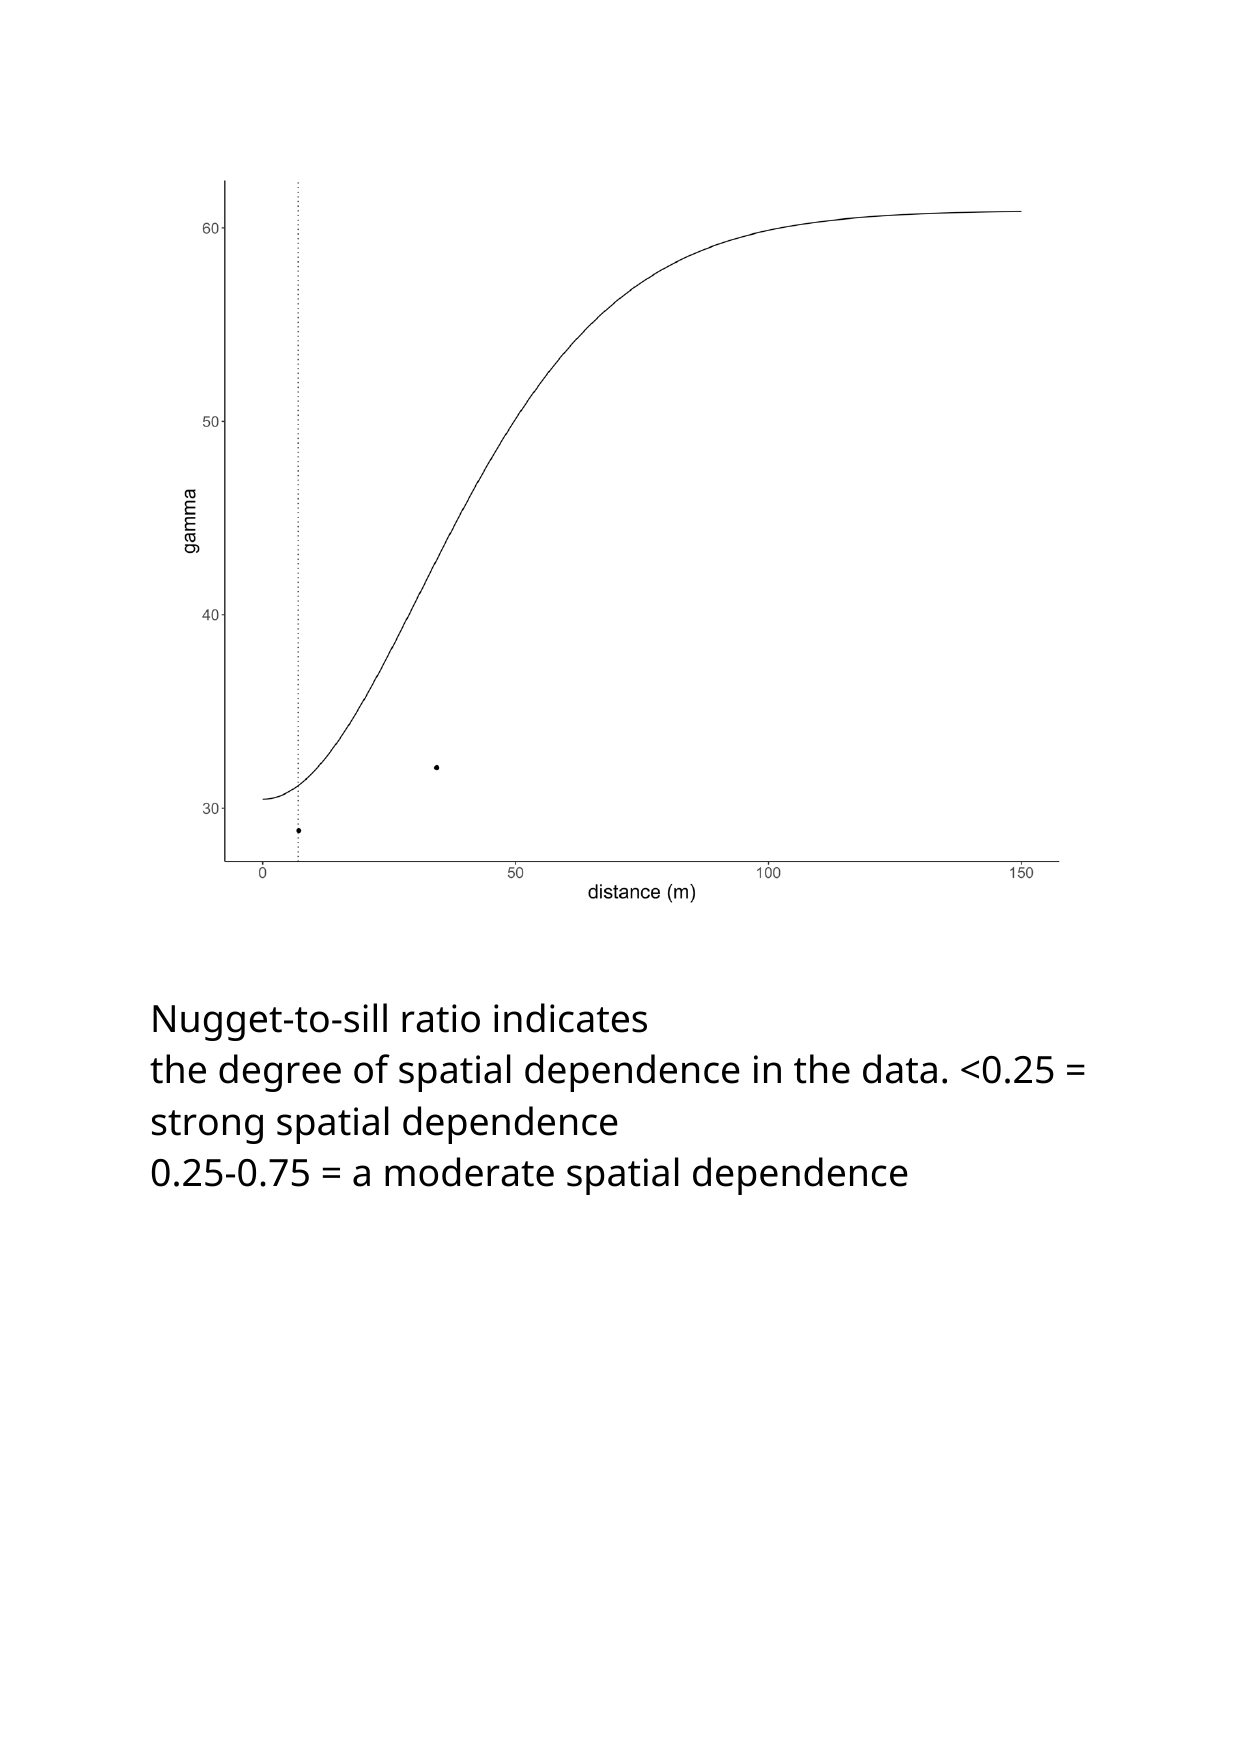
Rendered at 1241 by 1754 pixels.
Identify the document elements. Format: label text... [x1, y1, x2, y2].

picture [150, 150, 1090, 933]
text Nugget-to-sill ratio indicates the degree of spatial dependence in the data. <0.25 = strong spatial dependence 0.25-0.75 = a moderate spatial dependence [150, 993, 1090, 1197]
